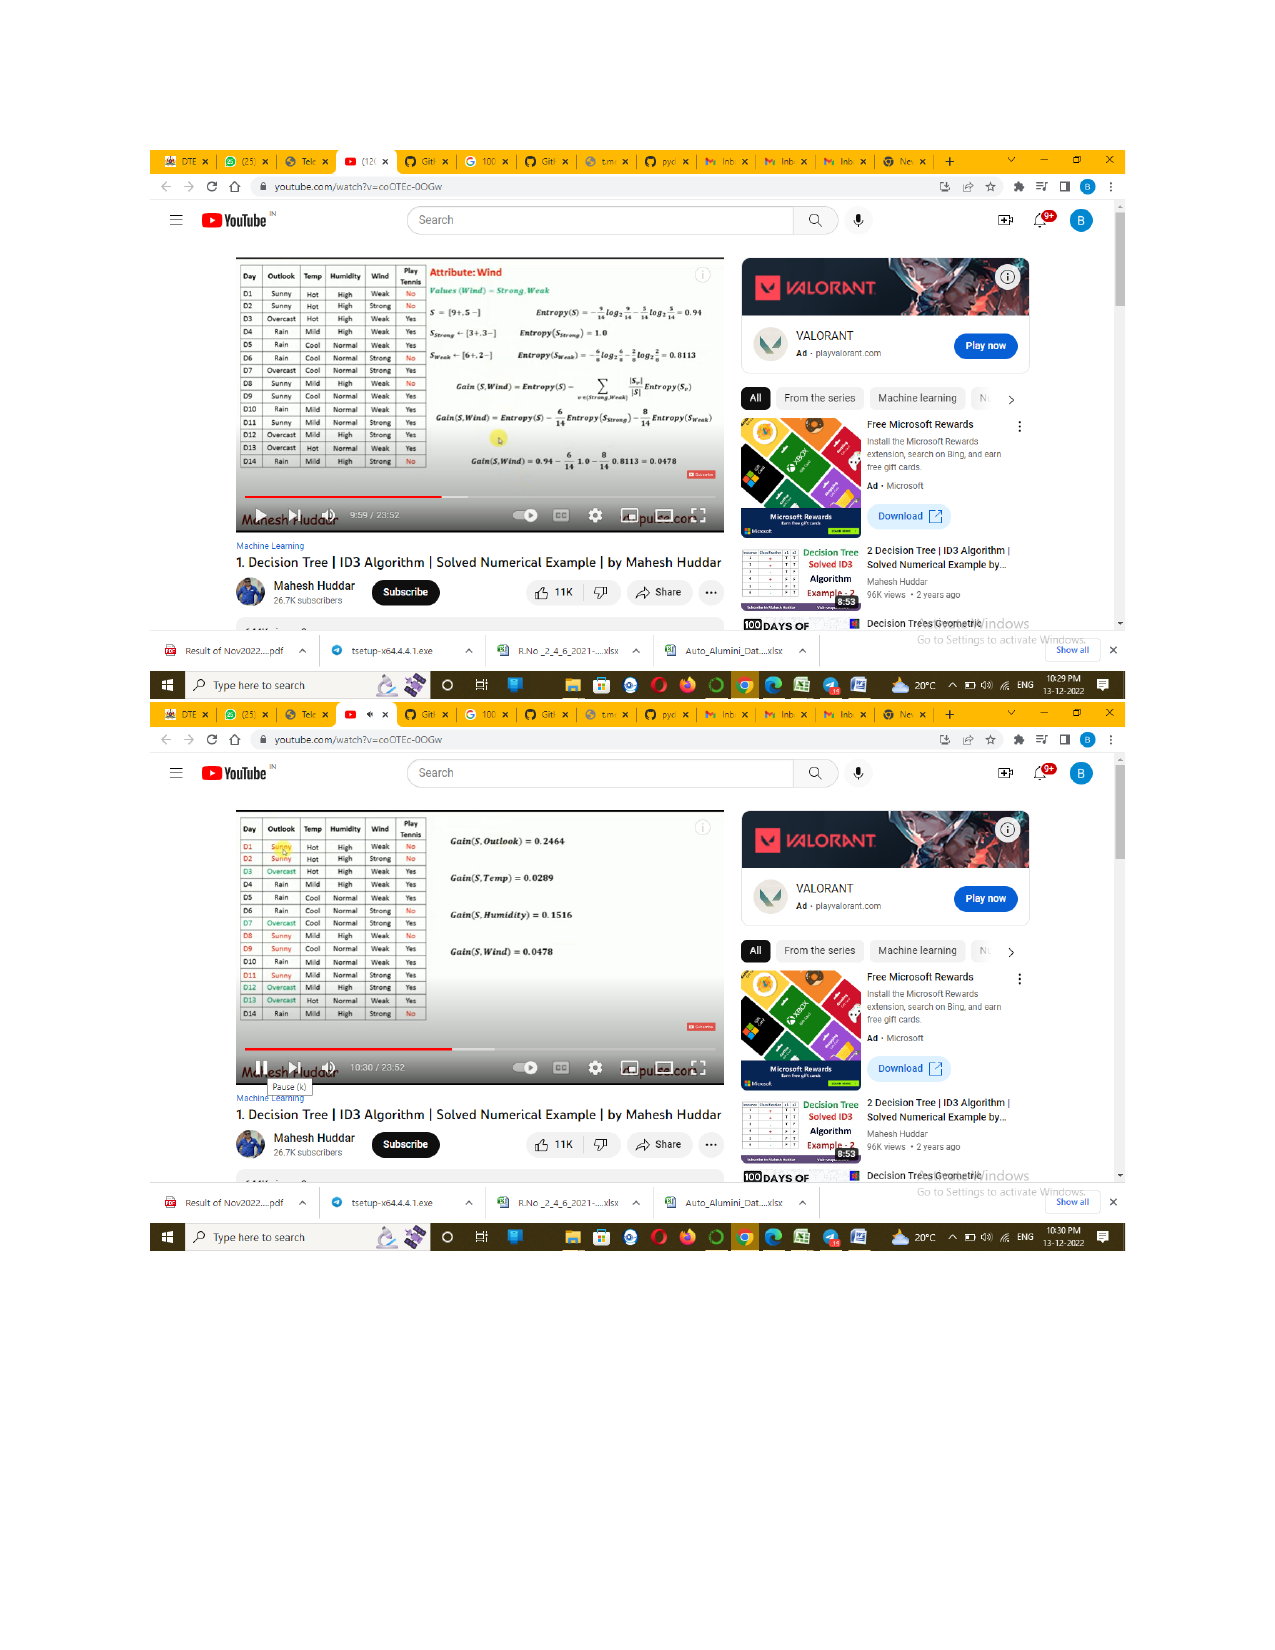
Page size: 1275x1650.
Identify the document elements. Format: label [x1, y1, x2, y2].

picture [150, 150, 1125, 699]
picture [150, 702, 1125, 1251]
